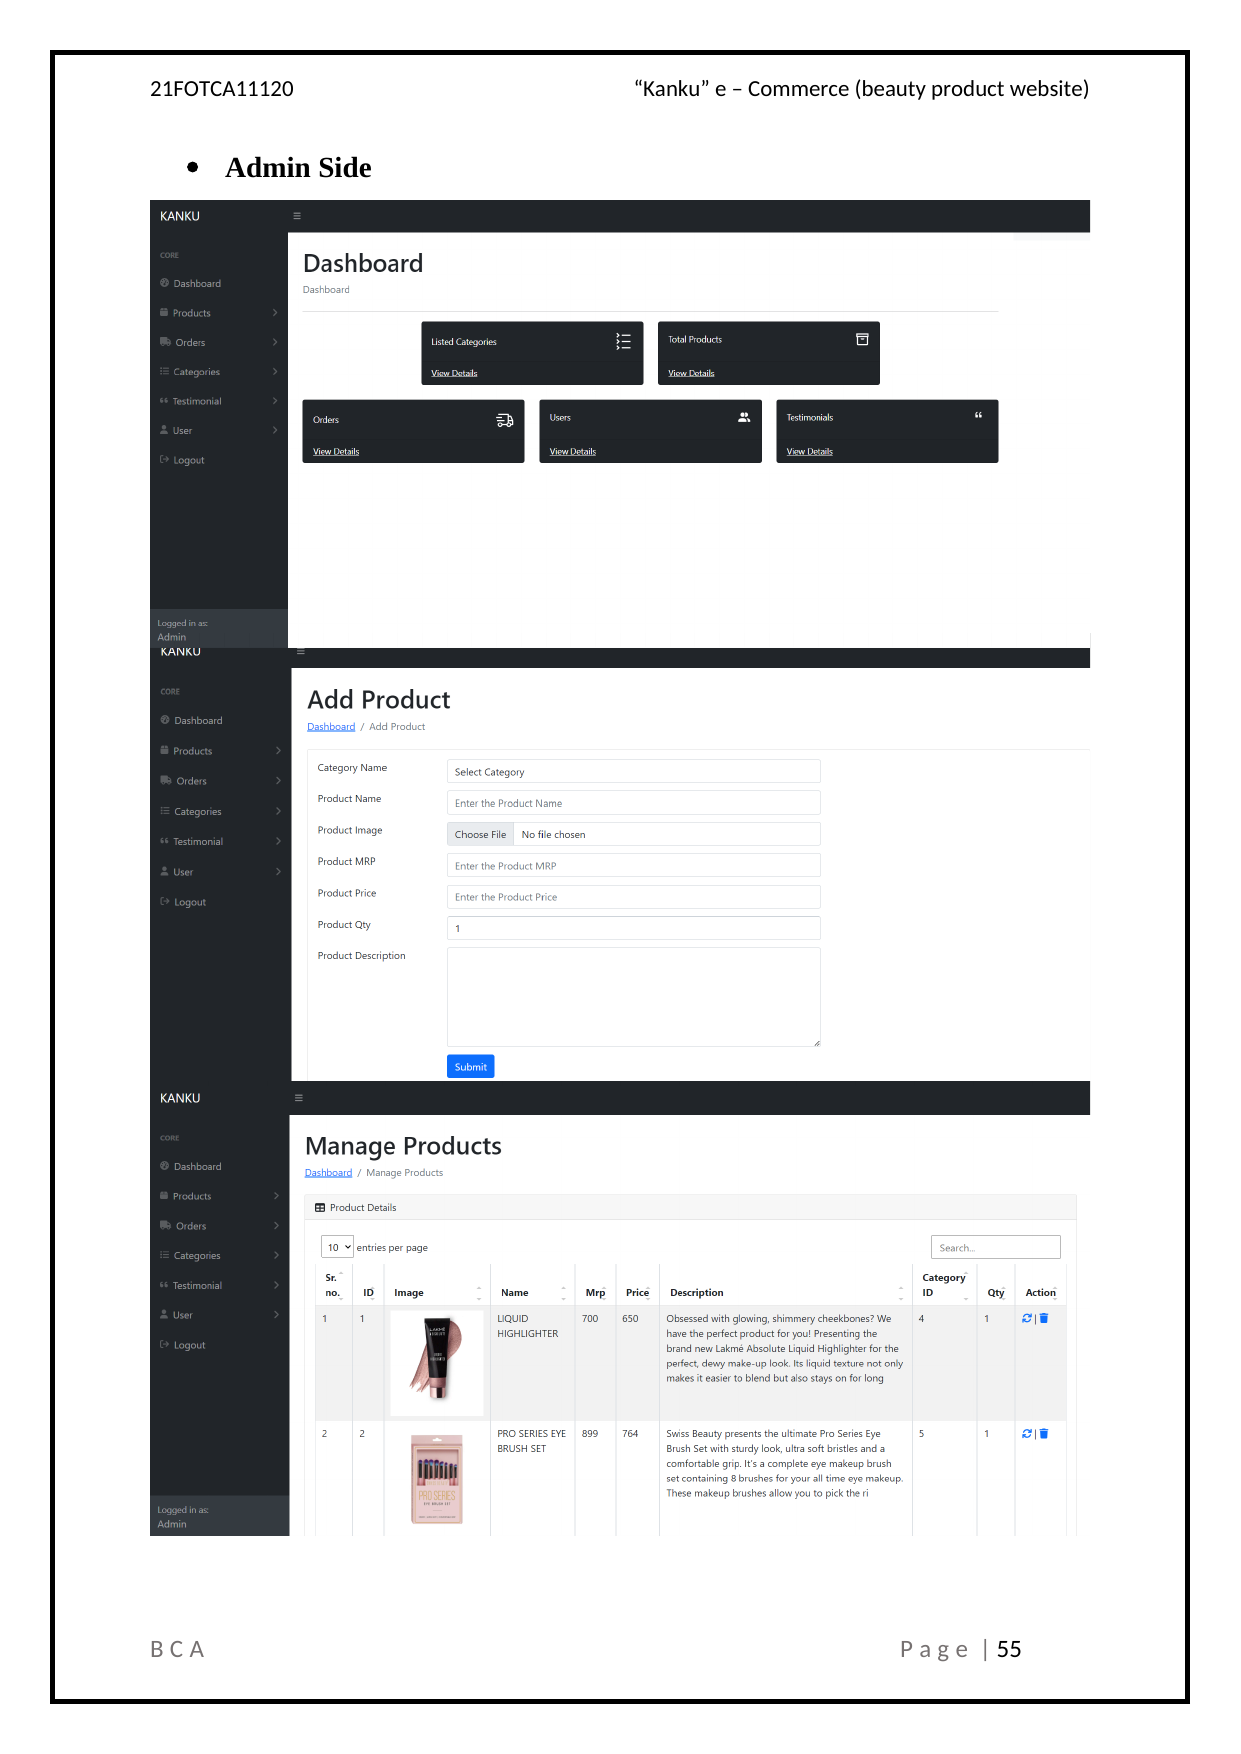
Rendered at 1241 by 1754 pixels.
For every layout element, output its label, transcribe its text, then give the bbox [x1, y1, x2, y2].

picture [150, 200, 1091, 1536]
list Admin Side [187, 150, 1090, 184]
